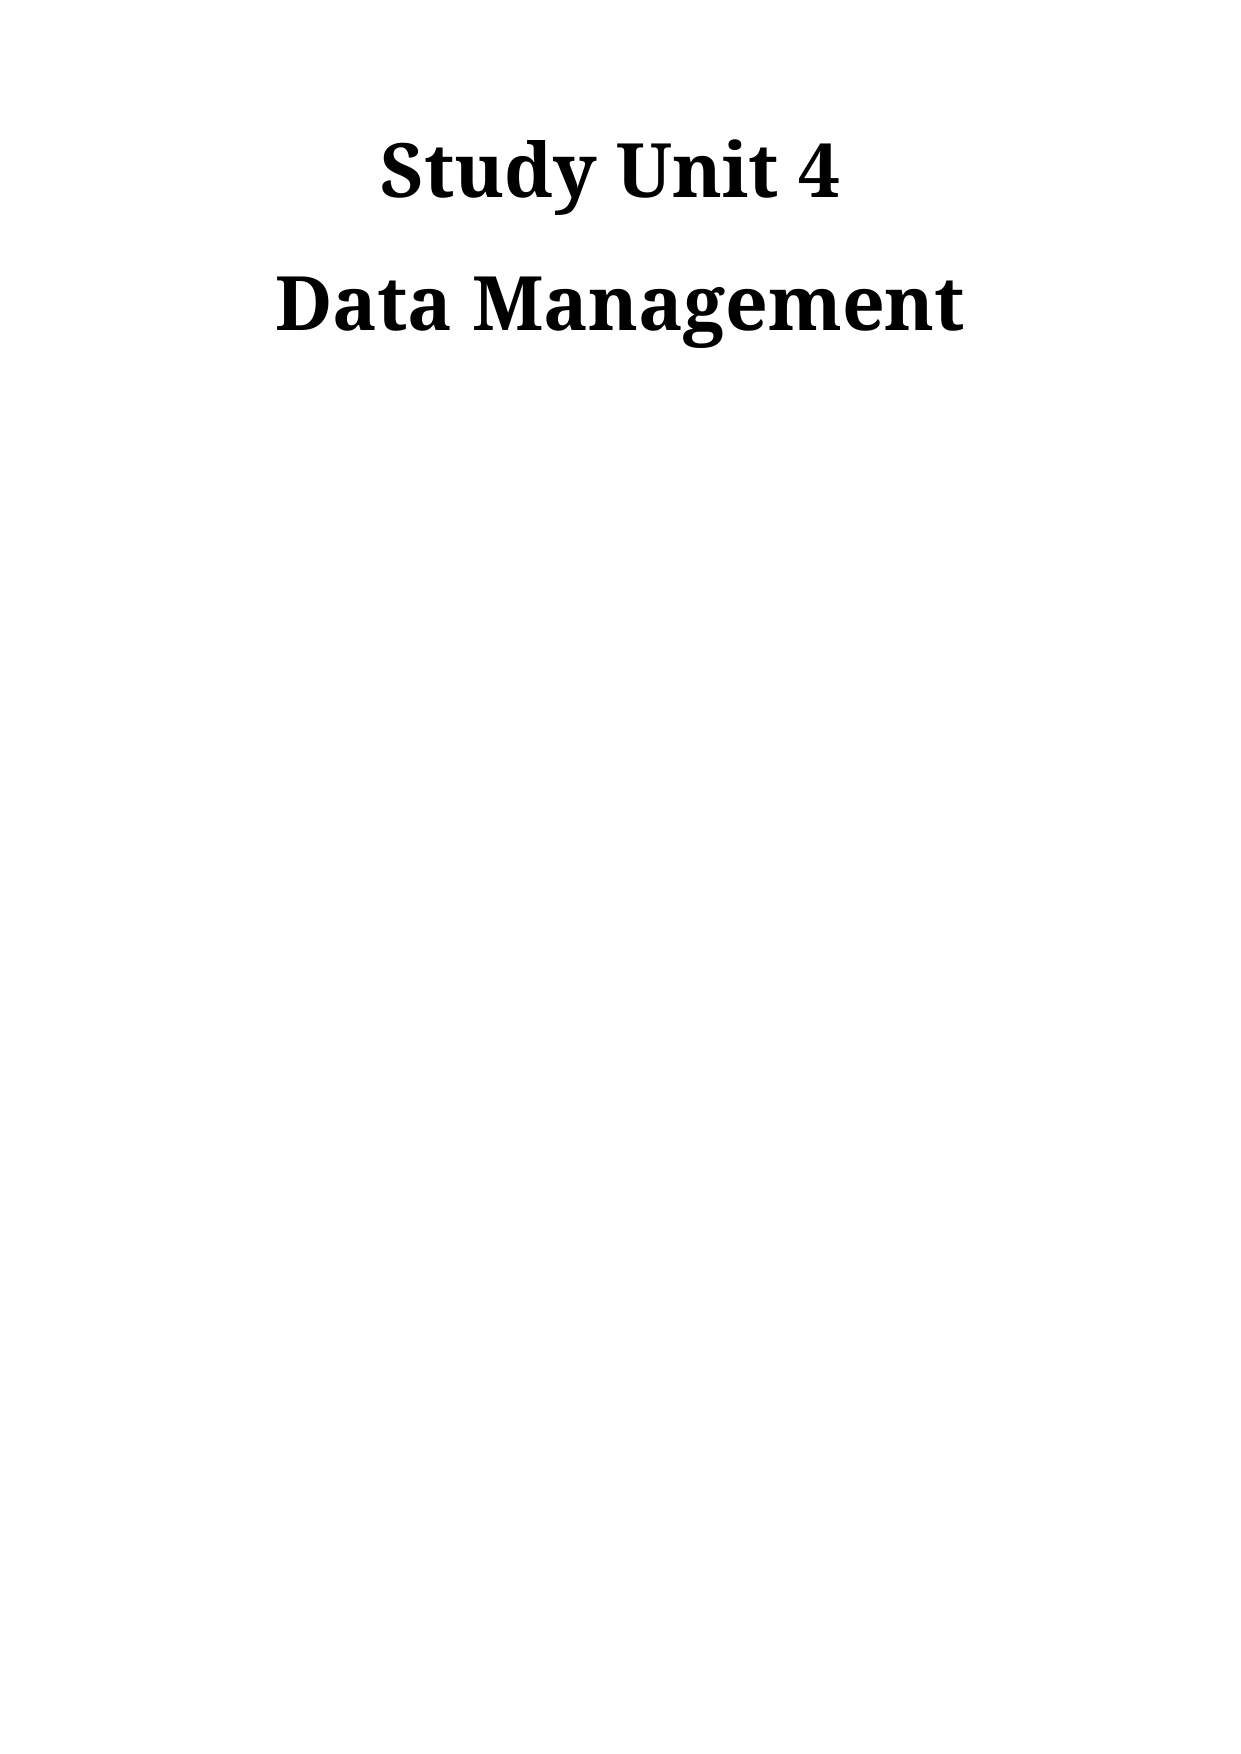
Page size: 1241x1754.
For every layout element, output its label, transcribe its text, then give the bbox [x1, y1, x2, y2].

subtitle Study Unit 4 Data Management [150, 117, 1090, 352]
